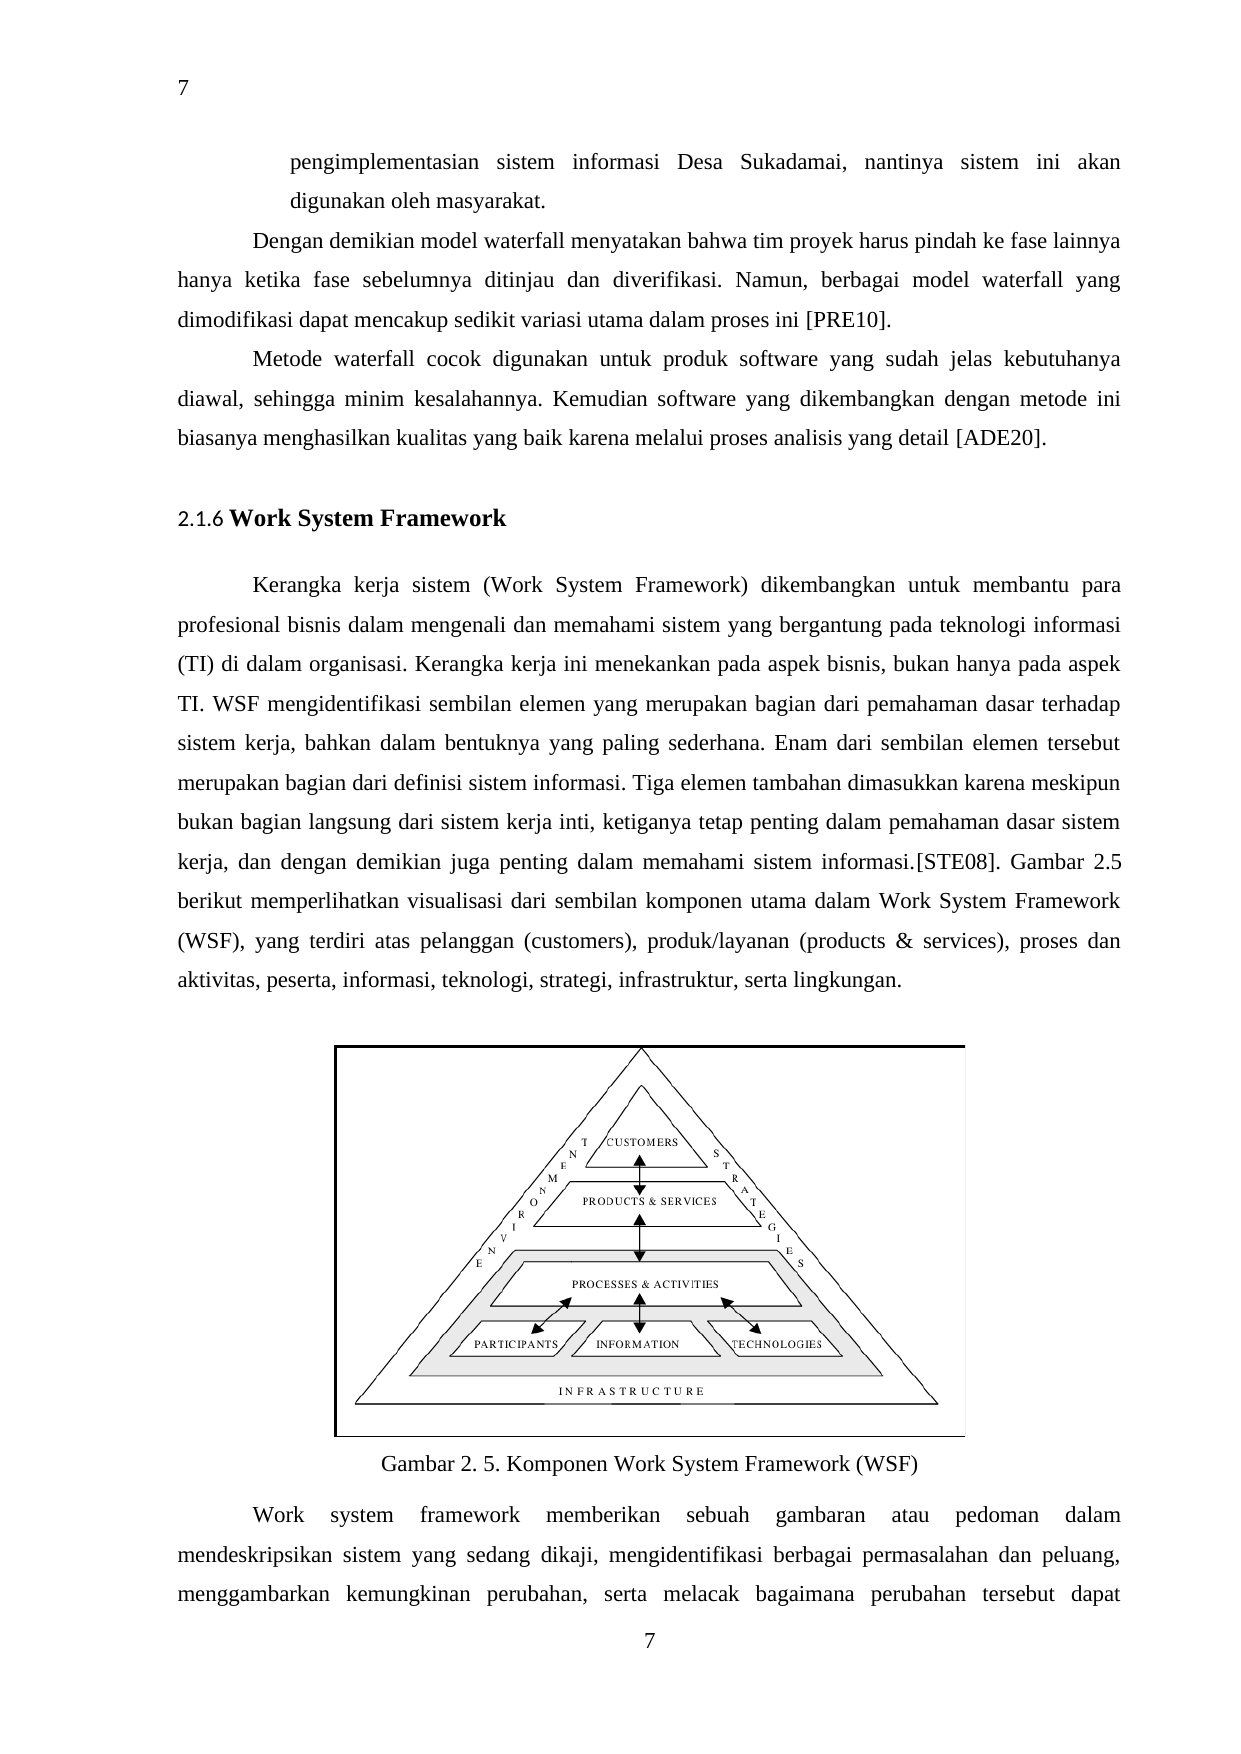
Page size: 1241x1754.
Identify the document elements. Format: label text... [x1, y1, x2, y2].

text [177, 1501, 1122, 1607]
text Gambar 2. 5. Komponen Work System Framework (WSF) [177, 1450, 1122, 1476]
subtitle Work System Framework [177, 503, 1122, 532]
text Metode waterfall cocok digunakan untuk produk software yang sudah jelas kebutuhanya diawal, sehingga minim kesalahannya. Kemudian software yang dikembangkan dengan metode ini biasanya menghasilkan kualitas yang baik karena melalui proses analisis yang detail [ADE20]. [177, 345, 1122, 450]
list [290, 148, 1122, 213]
picture [334, 1045, 966, 1437]
text Kerangka kerja sistem (Work System Framework) dikembangkan untuk membantu para profesional bisnis dalam mengenali dan memahami sistem yang bergantung pada teknologi informasi (TI) di dalam organisasi. Kerangka kerja ini menekankan pada aspek bisnis, bukan hanya pada aspek TI. WSF mengidentifikasi sembilan elemen yang merupakan bagian dari pemahaman dasar terhadap sistem kerja, bahkan dalam bentuknya yang paling sederhana. Enam dari sembilan elemen tersebut merupakan bagian dari definisi sistem informasi. Tiga elemen tambahan dimasukkan karena meskipun bukan bagian langsung dari sistem kerja inti, ketiganya tetap penting dalam pemahaman dasar sistem kerja, dan dengan demikian juga penting dalam memahami sistem informasi.[STE08]. Gambar 2.5 berikut memperlihatkan visualisasi dari sembilan komponen utama dalam Work System Framework (WSF), yang terdiri atas pelanggan (customers), produk/layanan (products & services), proses dan aktivitas, peserta, informasi, teknologi, strategi, infrastruktur, serta lingkungan. [177, 572, 1122, 993]
text Dengan demikian model waterfall menyatakan bahwa tim proyek harus pindah ke fase lainnya hanya ketika fase sebelumnya ditinjau dan diverifikasi. Namun, berbagai model waterfall yang dimodifikasi dapat mencakup sedikit variasi utama dalam proses ini [PRE10]. [177, 227, 1122, 332]
